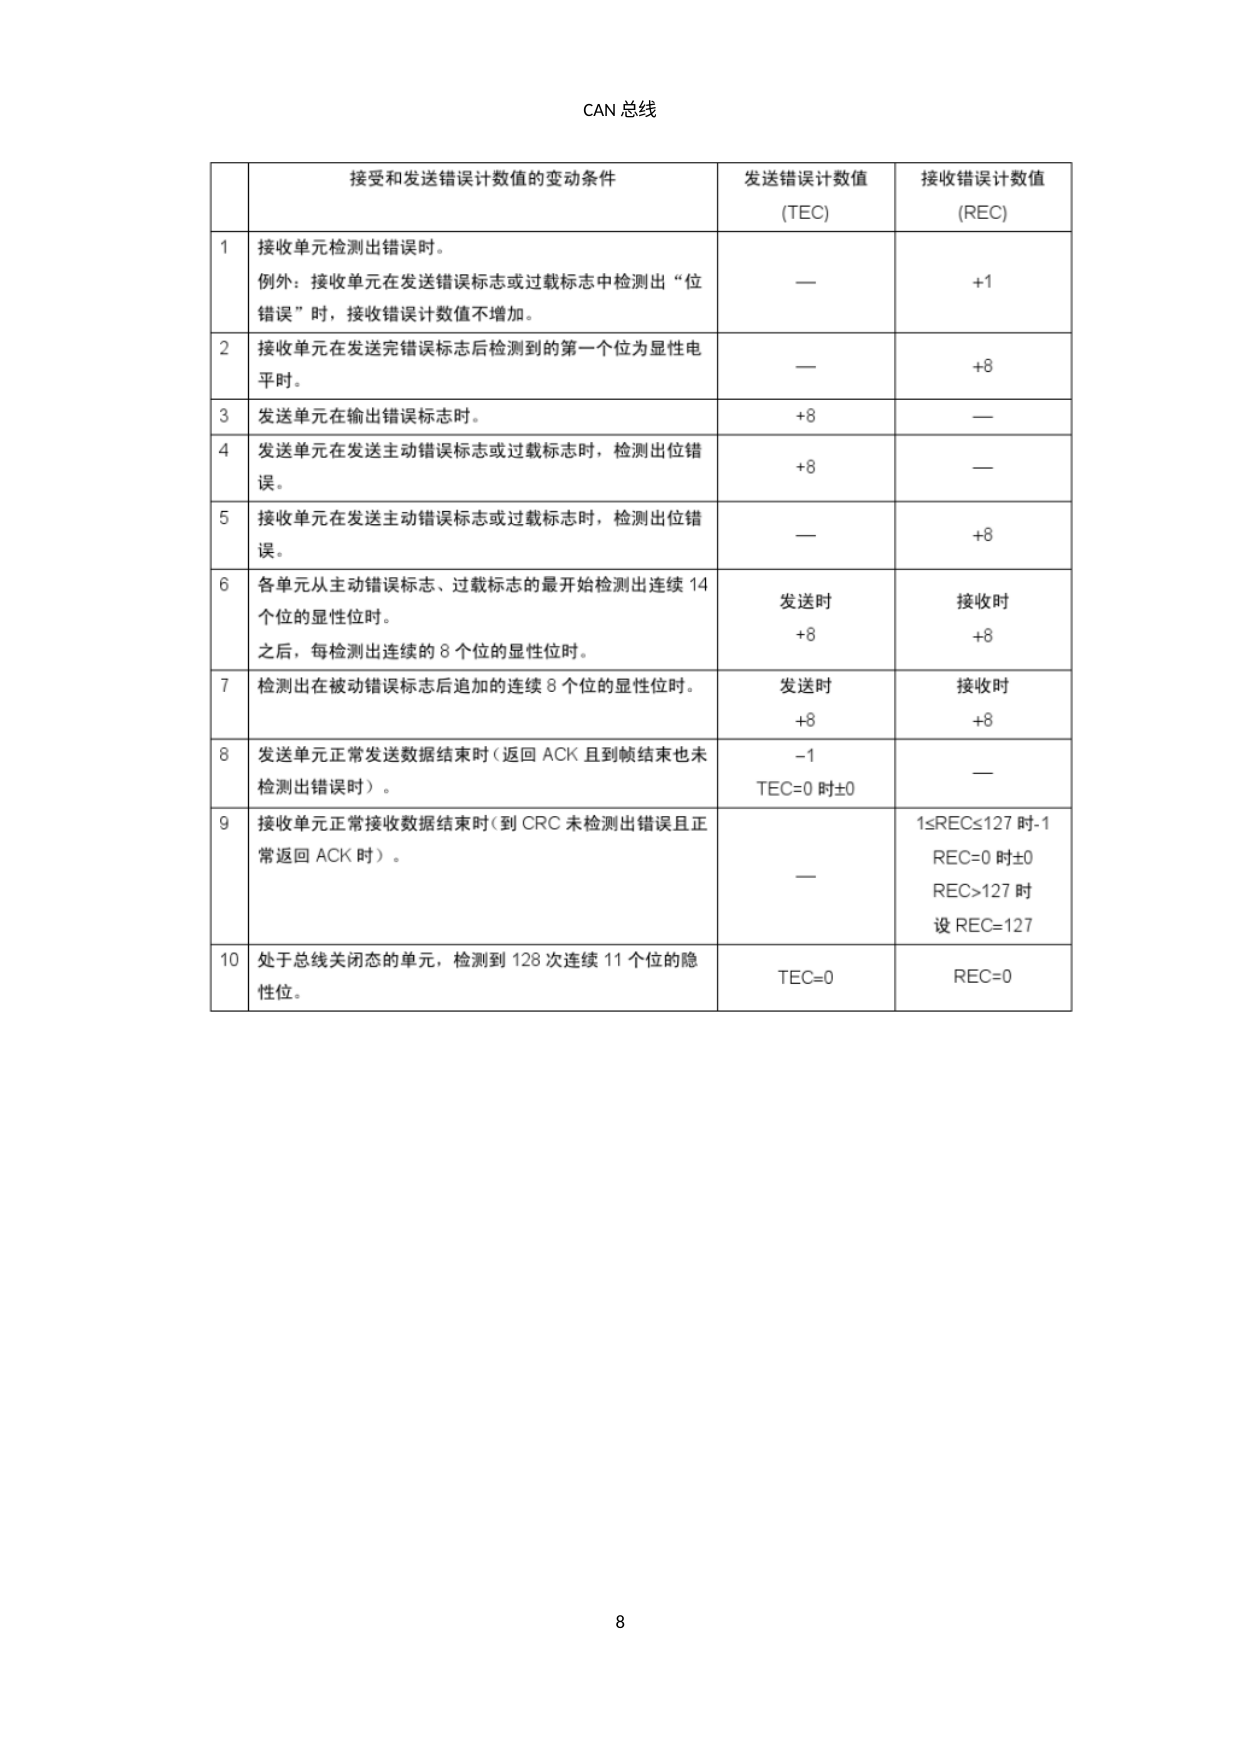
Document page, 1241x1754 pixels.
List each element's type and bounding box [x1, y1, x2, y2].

picture [207, 162, 1074, 1013]
